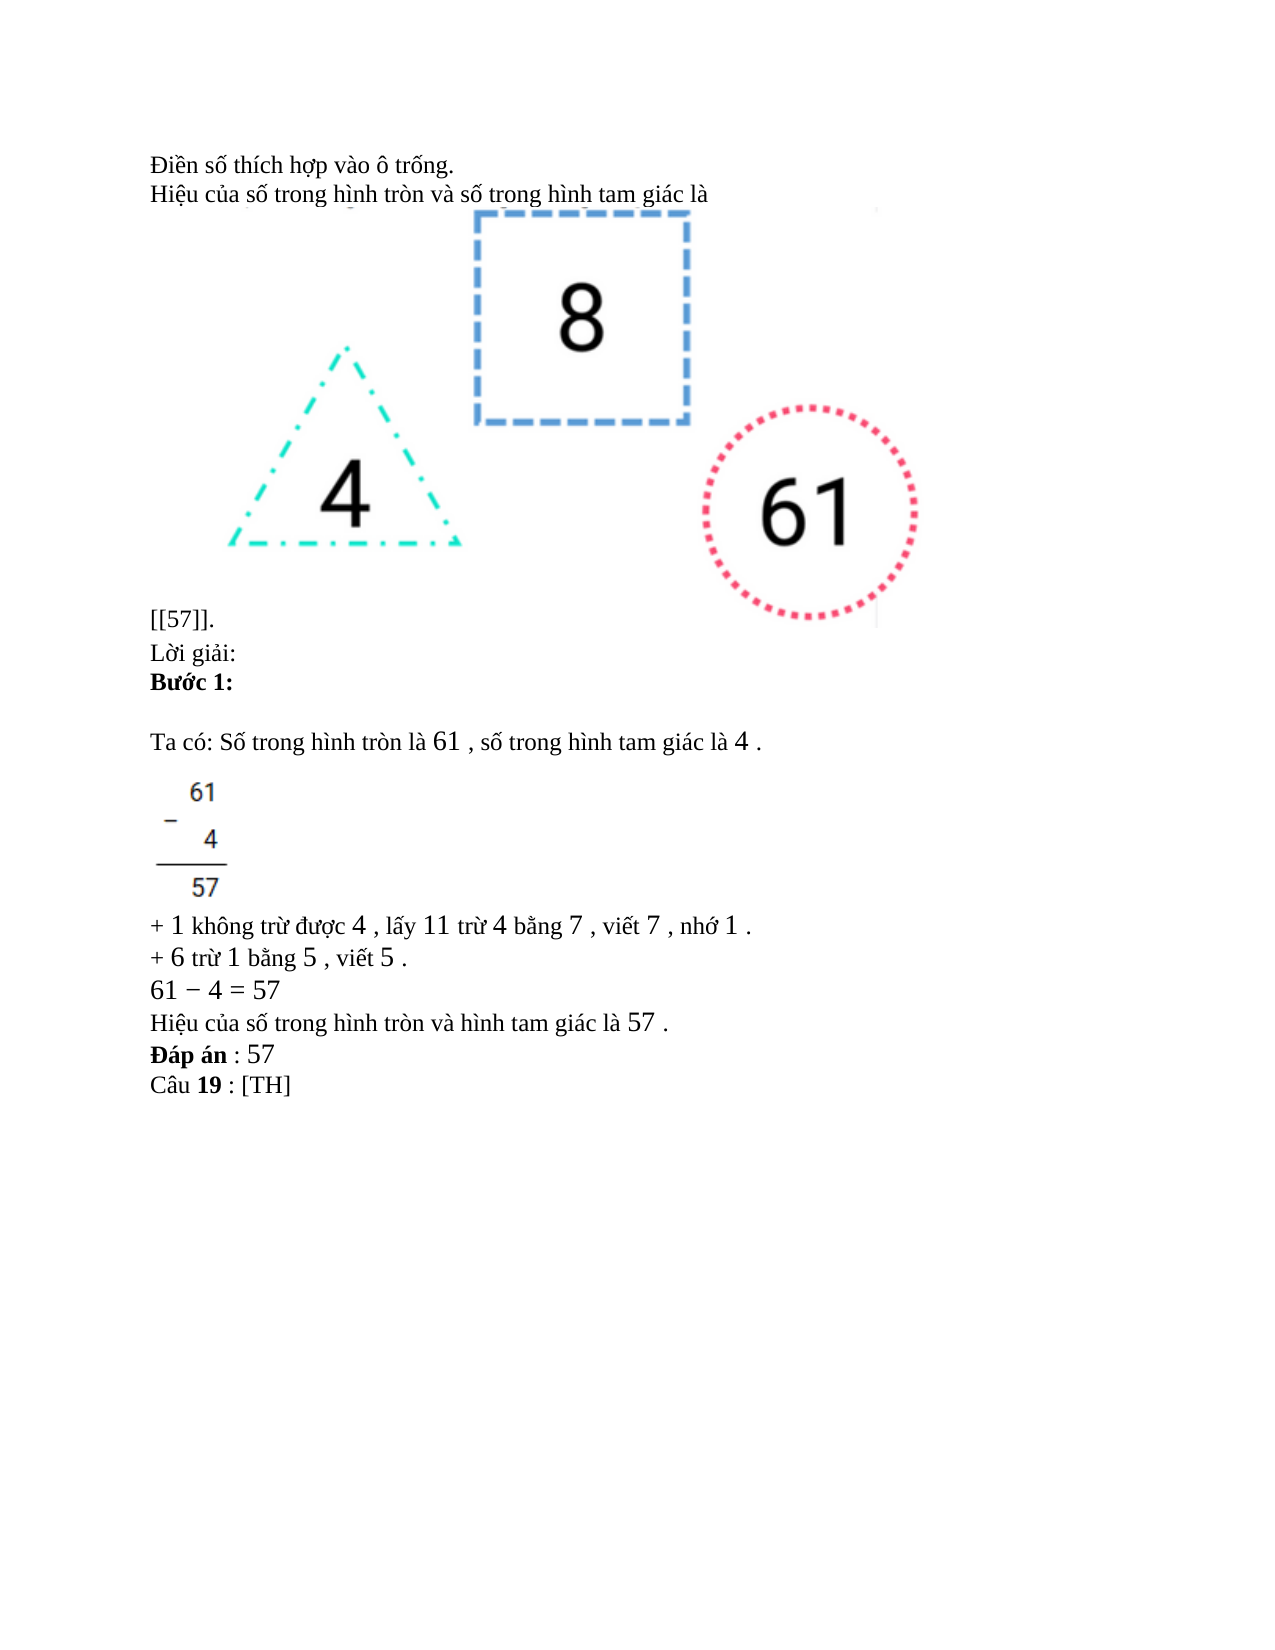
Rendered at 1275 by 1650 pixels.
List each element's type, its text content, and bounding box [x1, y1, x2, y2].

text Câu 19 : [TH] [150, 1070, 1125, 1099]
picture [220, 207, 925, 628]
text Bước 1: [150, 667, 1125, 696]
text Lời giải: [150, 638, 1125, 667]
picture [150, 756, 237, 908]
text Ta có: Số trong hình tròn là 61 , số trong hình tam giác là 4 . + 1 không trừ được 4 , lấy 11 trừ 4 bằng 7 , viết 7 , nhớ 1 . + 6 trừ 1 bằng 5 , viết 5 . 61 − 4 = 57 Hiệu của số trong hình tròn và hình tam giác là 57 . Đáp án : 57 [150, 696, 1125, 1070]
